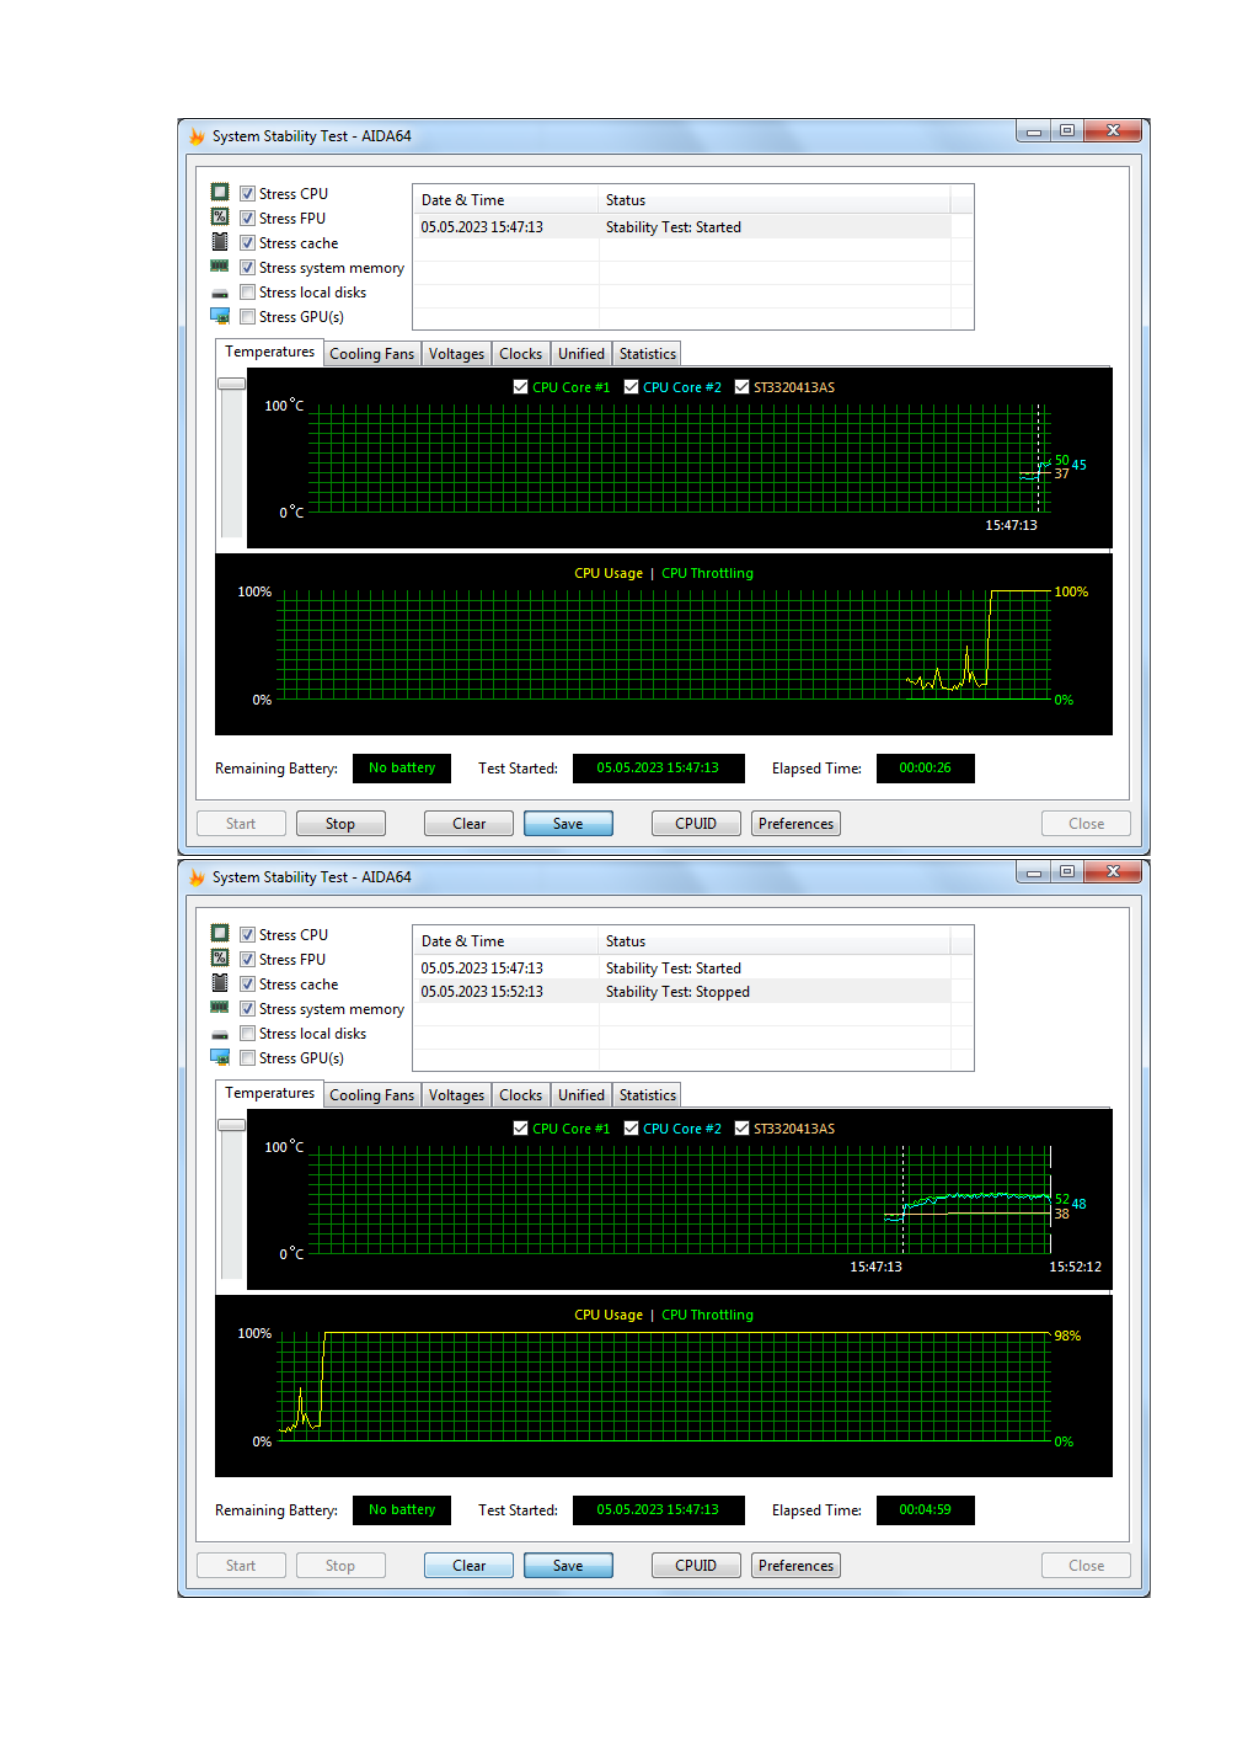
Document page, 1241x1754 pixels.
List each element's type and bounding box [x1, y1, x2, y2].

picture [177, 859, 1151, 1598]
picture [177, 118, 1151, 856]
